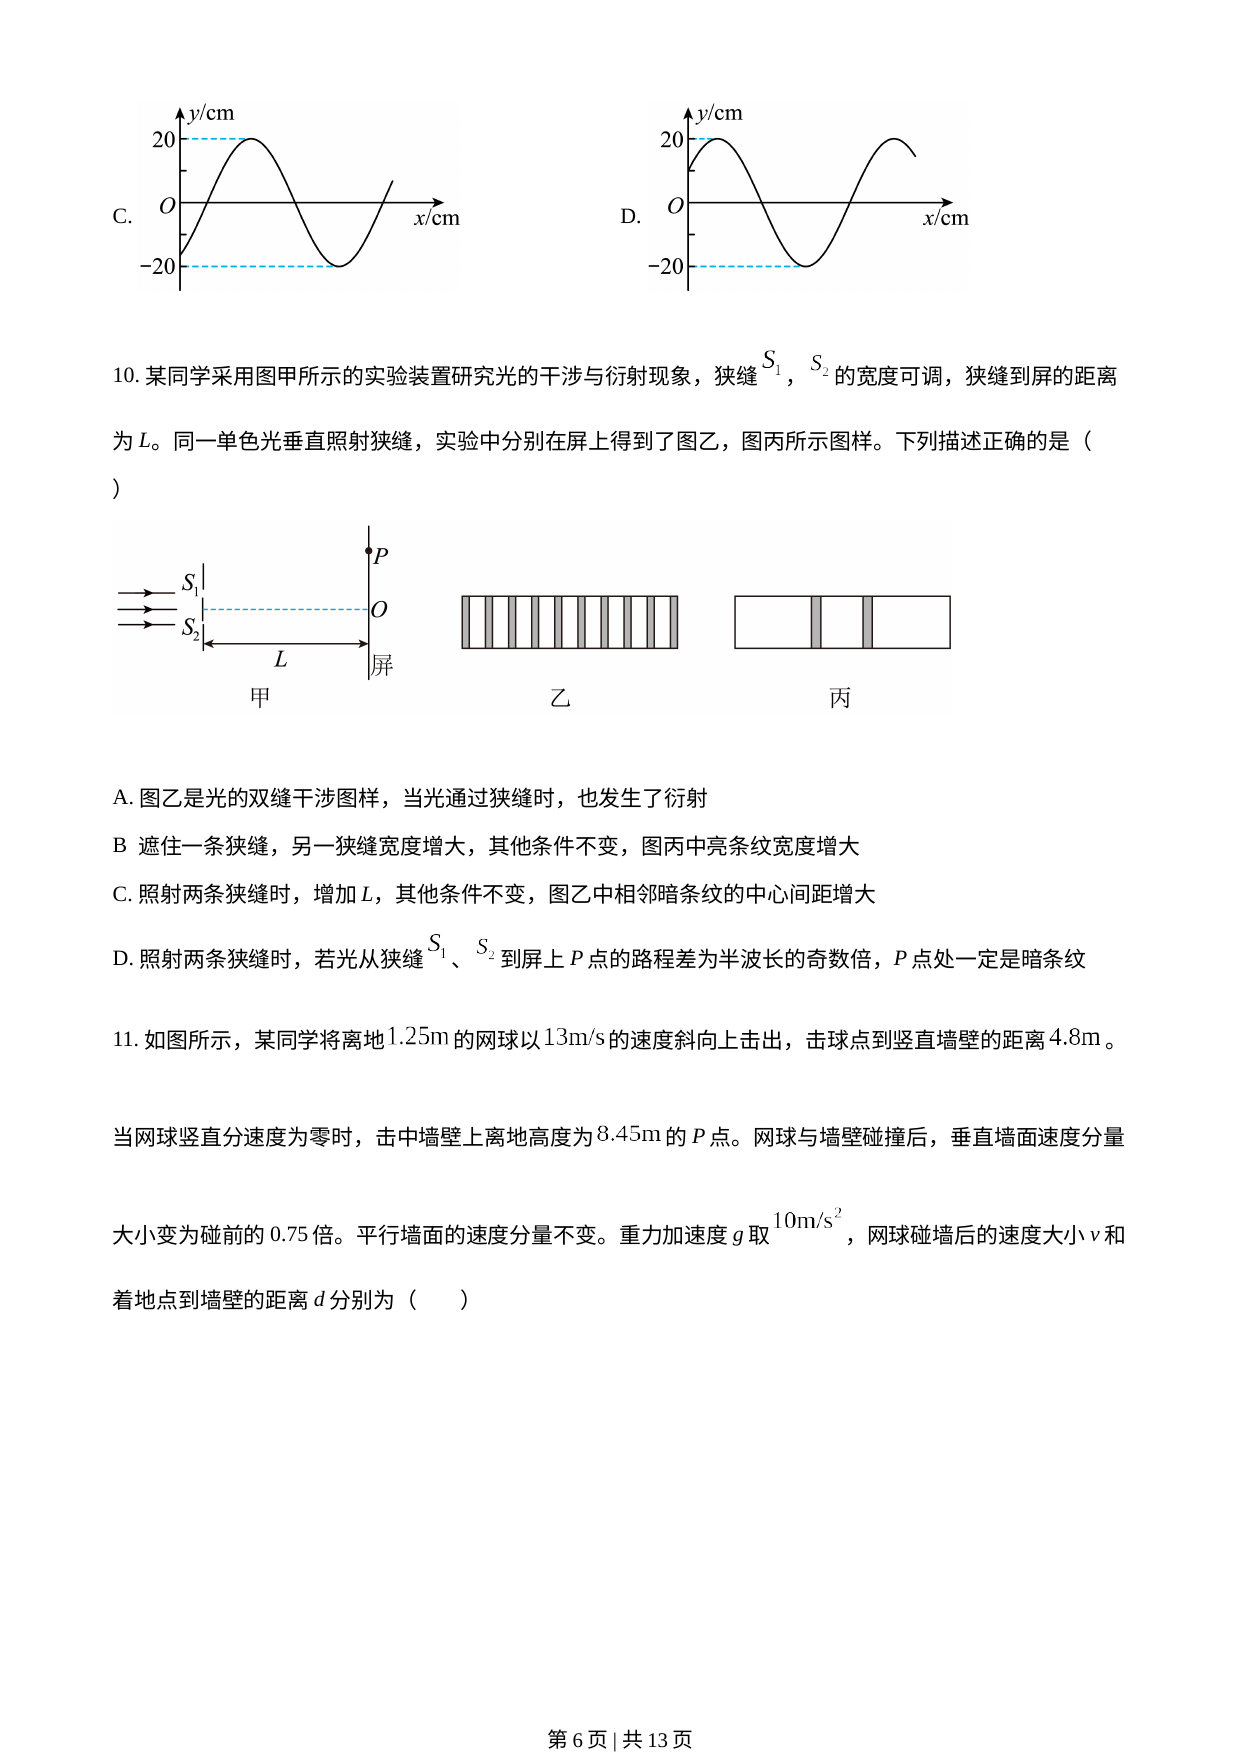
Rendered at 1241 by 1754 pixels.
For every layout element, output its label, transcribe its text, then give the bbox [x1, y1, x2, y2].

text 11. 如图所示，某同学将离地的网球以的速度斜向上击出，击球点到竖直墙壁的距离。当网球竖直分速度为零时，击中墙壁上离地高度为的P点。网球与墙壁碰撞后，垂直墙面速度分量大小变为碰前的0.75倍。平行墙面的速度分量不变。重力加速度g取，网球碰墙后的速度大小v和着地点到墙壁的距离d分别为（ ） [112, 1006, 1128, 1315]
picture [112, 520, 954, 714]
text C. 照射两条狭缝时，增加L，其他条件不变，图乙中相邻暗条纹的中心间距增大 [112, 877, 1128, 909]
text A. 图乙是光的双缝干涉图样，当光通过狭缝时，也发生了衍射 [112, 780, 1128, 813]
picture [646, 101, 971, 293]
text B 遮住一条狭缝，另一狭缝宽度增大，其他条件不变，图丙中亮条纹宽度增大 [112, 829, 1128, 861]
text D. 照射两条狭缝时，若光从狭缝、到屏上P点的路程差为半波长的奇数倍，P点处一定是暗条纹 [112, 925, 1128, 990]
text 10. 某同学采用图甲所示的实验装置研究光的干涉与衍射现象，狭缝，的宽度可调，狭缝到屏的距离为L。同一单色光垂直照射狭缝，实验中分别在屏上得到了图乙，图丙所示图样。下列描述正确的是（ ） [112, 342, 1128, 504]
picture [138, 101, 462, 293]
